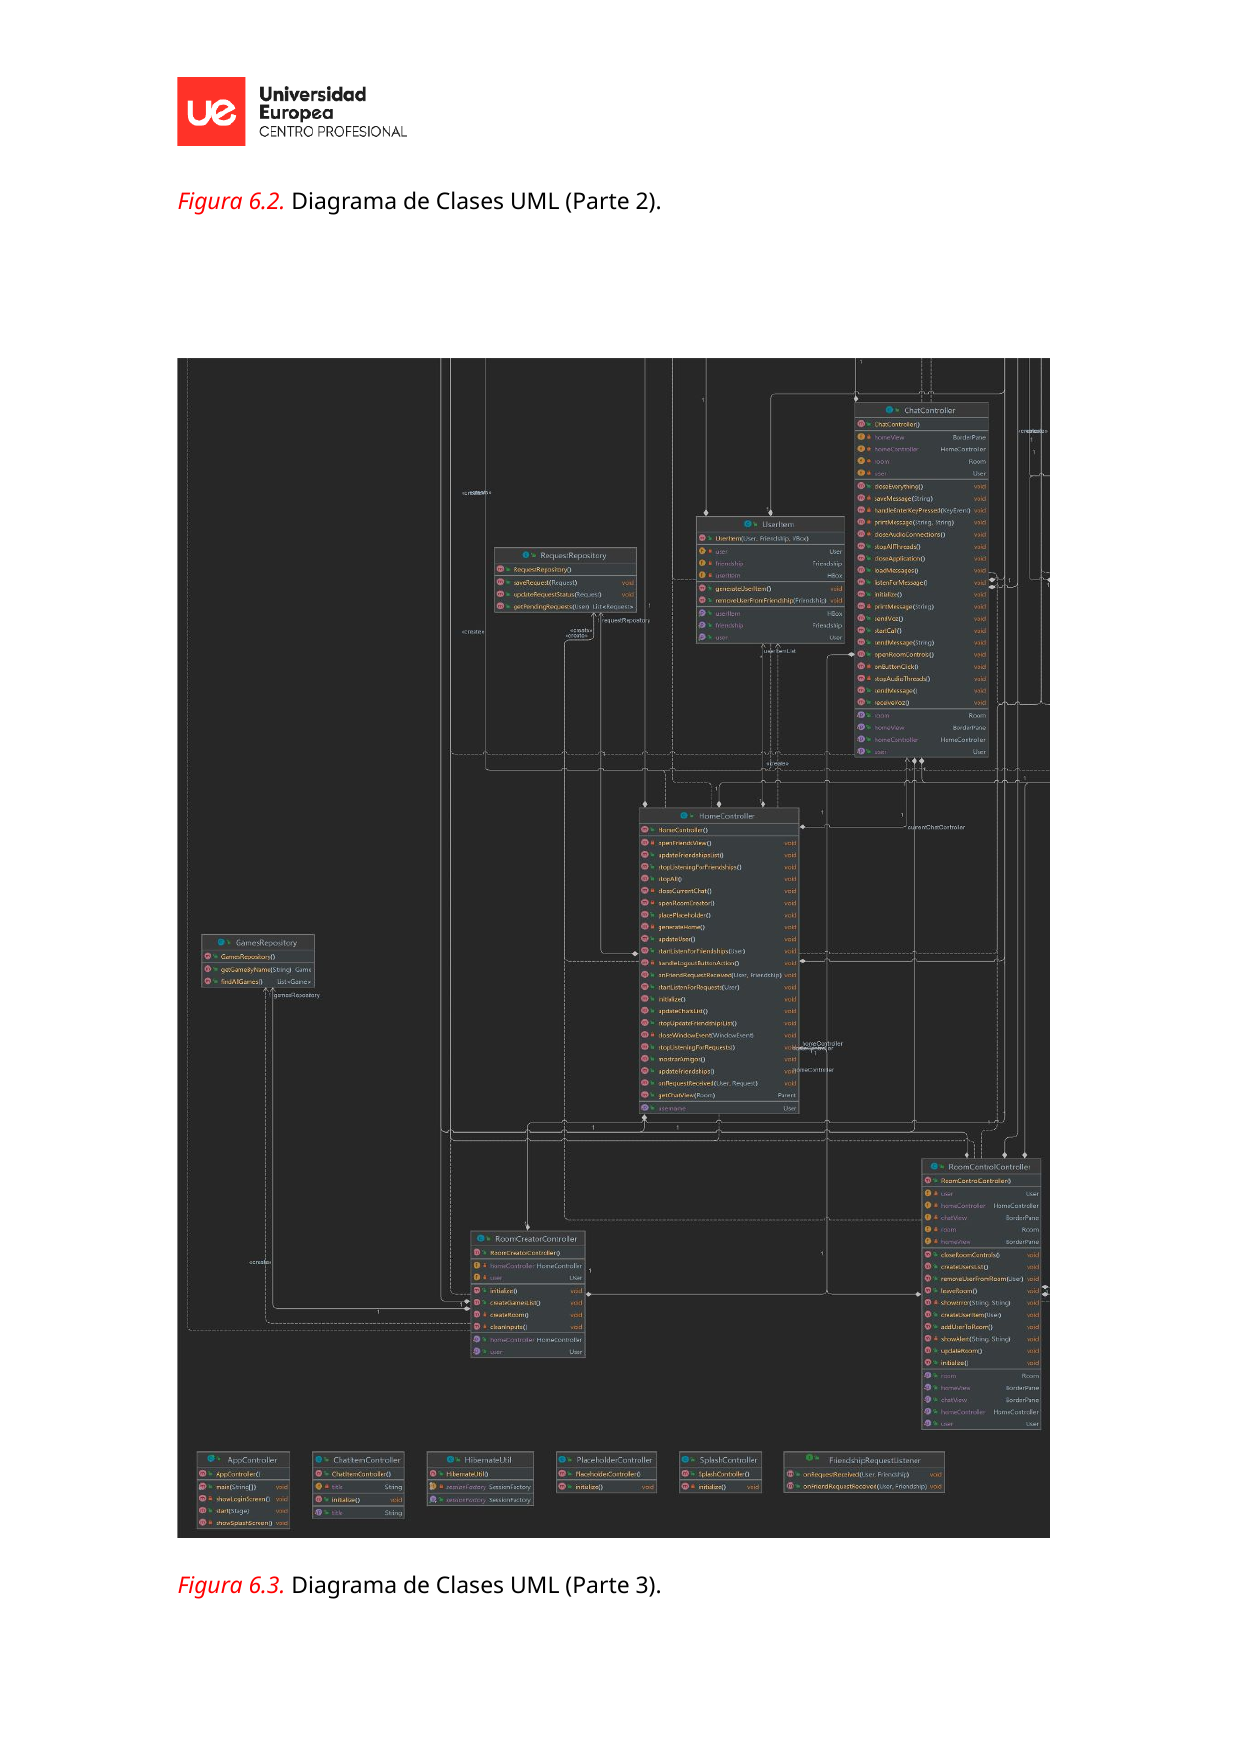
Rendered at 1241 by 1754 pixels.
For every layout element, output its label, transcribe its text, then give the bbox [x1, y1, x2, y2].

text Figura 6.3. Diagrama de Clases UML (Parte 3). [177, 1569, 1092, 1601]
text Figura 6.2. Diagrama de Clases UML (Parte 2). [177, 184, 1092, 216]
picture [177, 77, 407, 146]
picture [177, 358, 1050, 1538]
